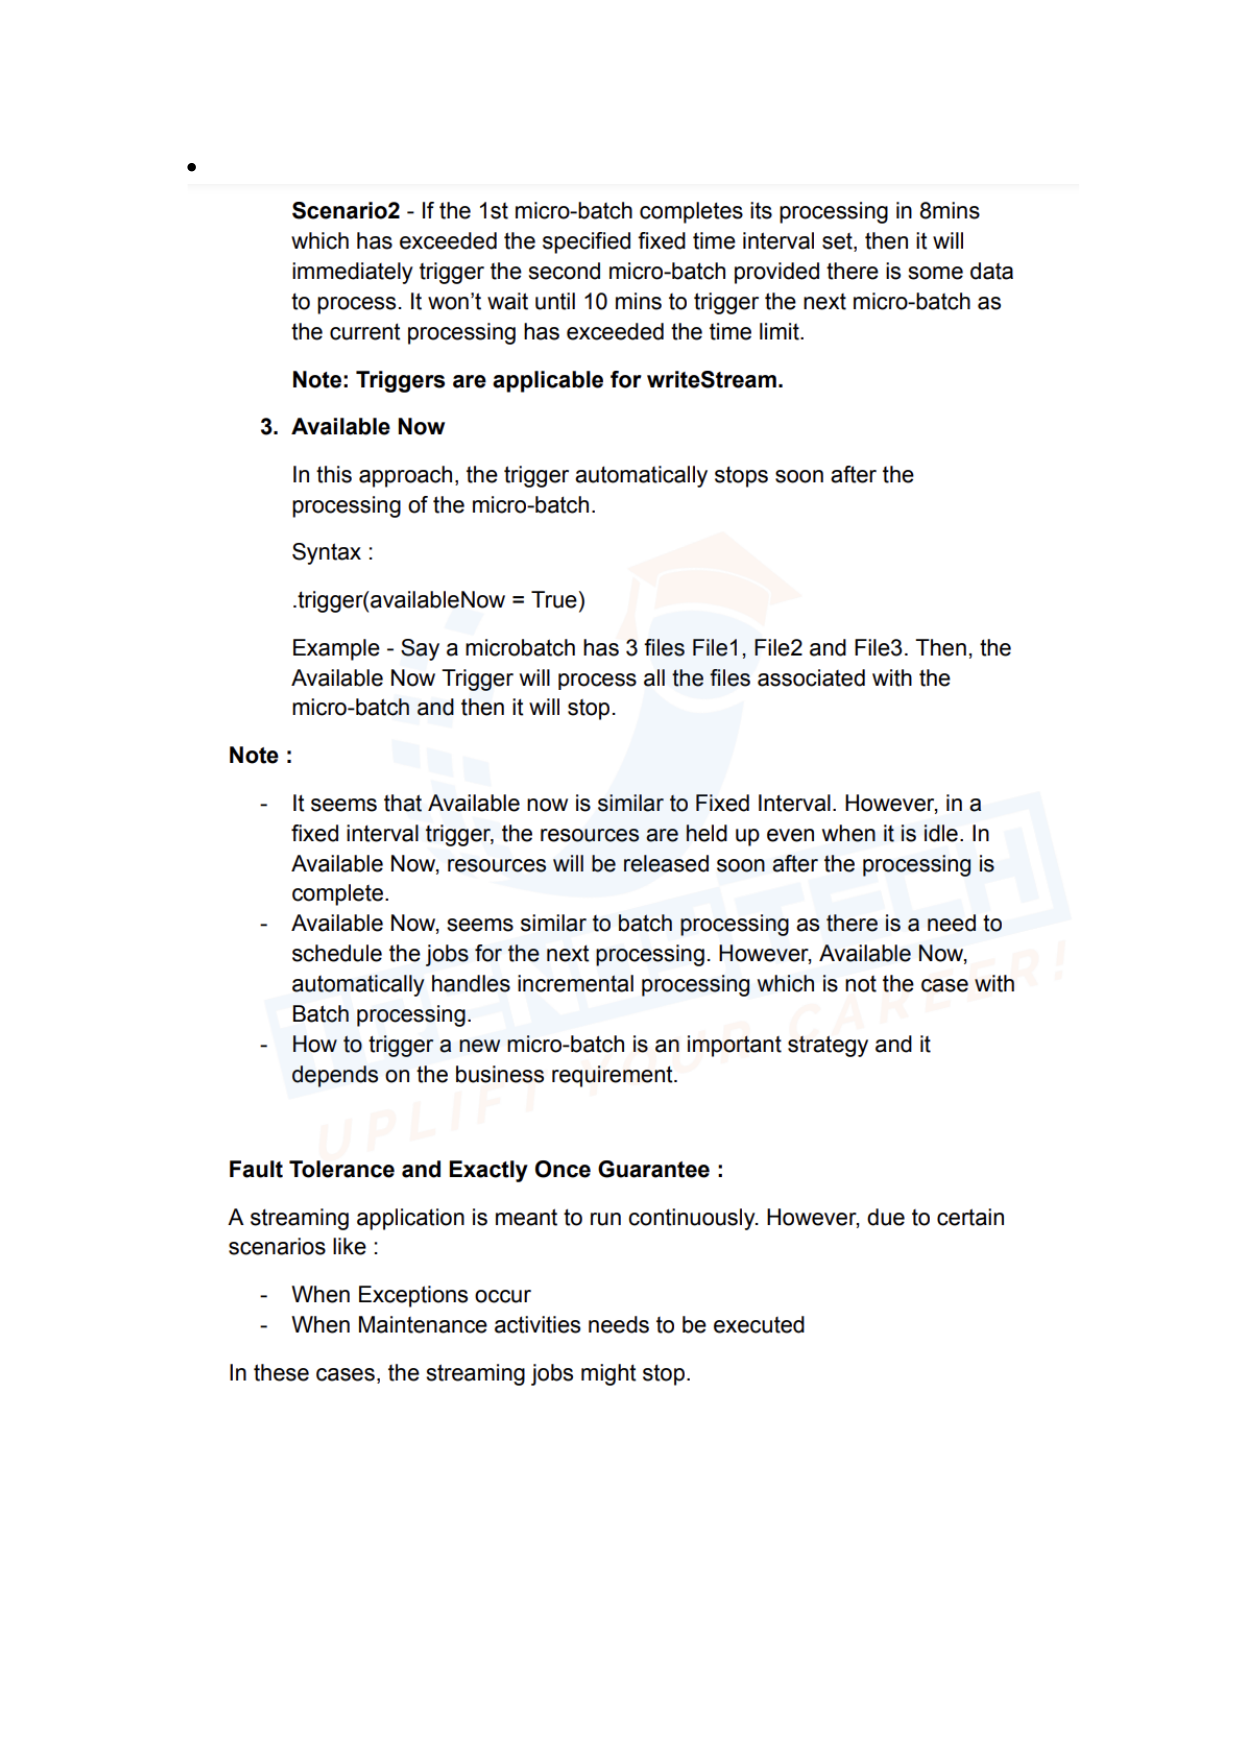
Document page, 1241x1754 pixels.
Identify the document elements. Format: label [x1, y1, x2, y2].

picture [187, 184, 1080, 1416]
